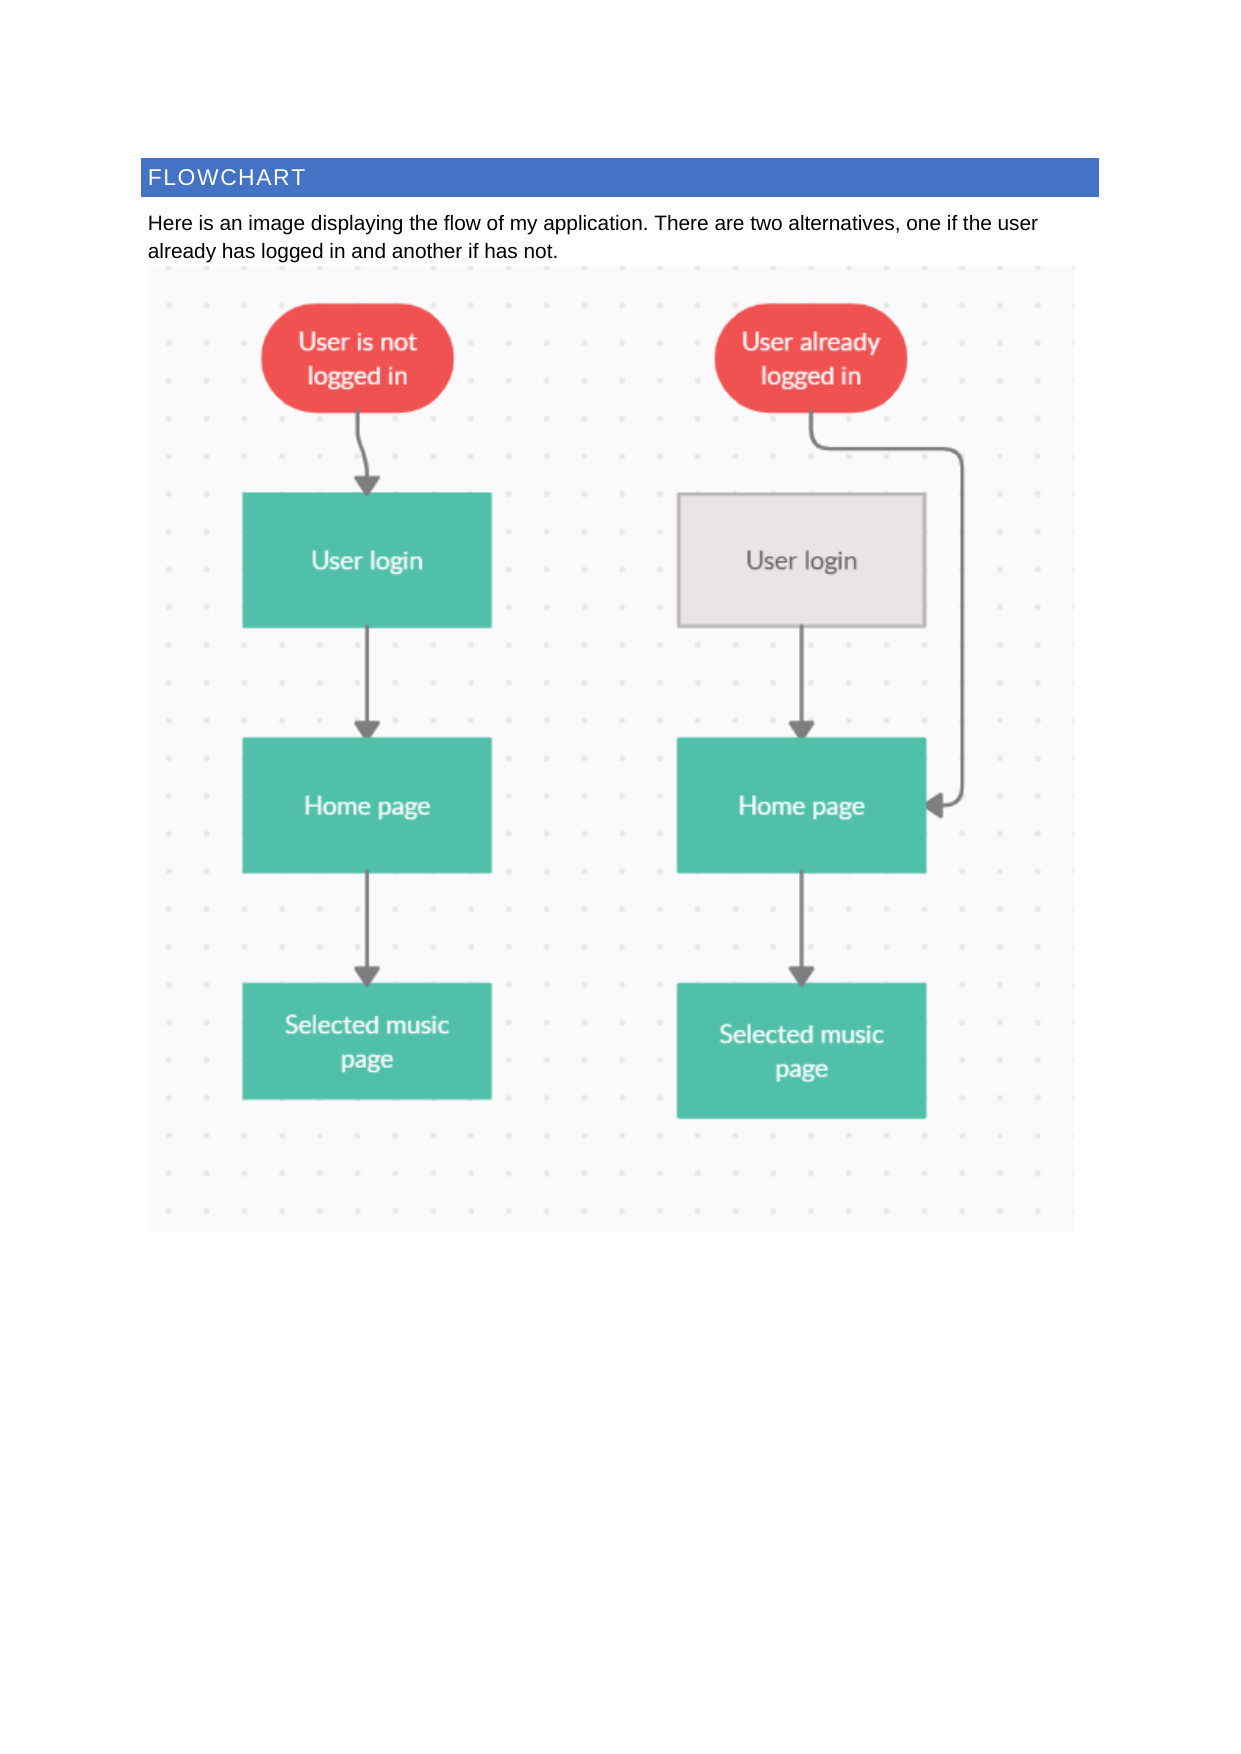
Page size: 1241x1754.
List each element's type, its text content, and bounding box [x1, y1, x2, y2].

picture [147, 266, 1075, 1232]
subtitle Flowchart [148, 164, 1093, 191]
